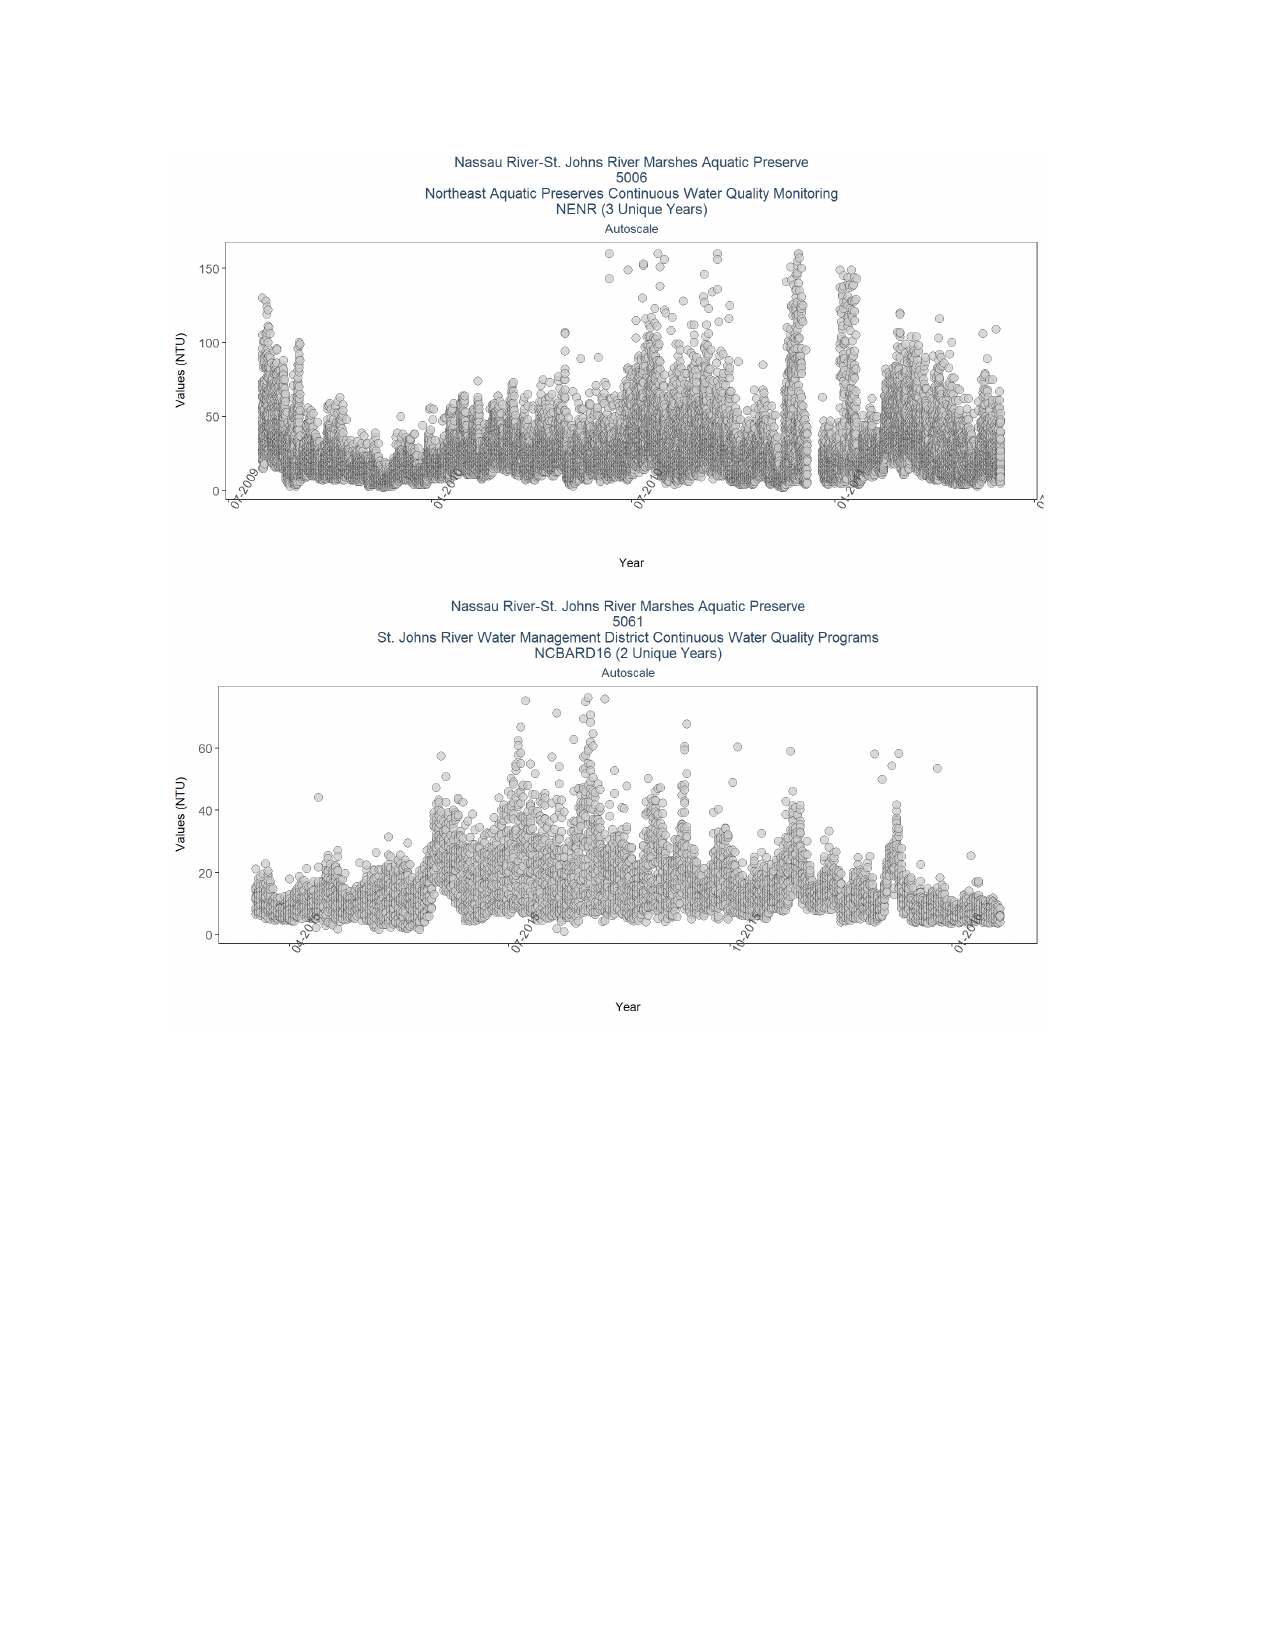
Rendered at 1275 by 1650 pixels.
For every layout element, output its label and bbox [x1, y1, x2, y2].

picture [168, 593, 1044, 1032]
picture [168, 150, 1044, 588]
